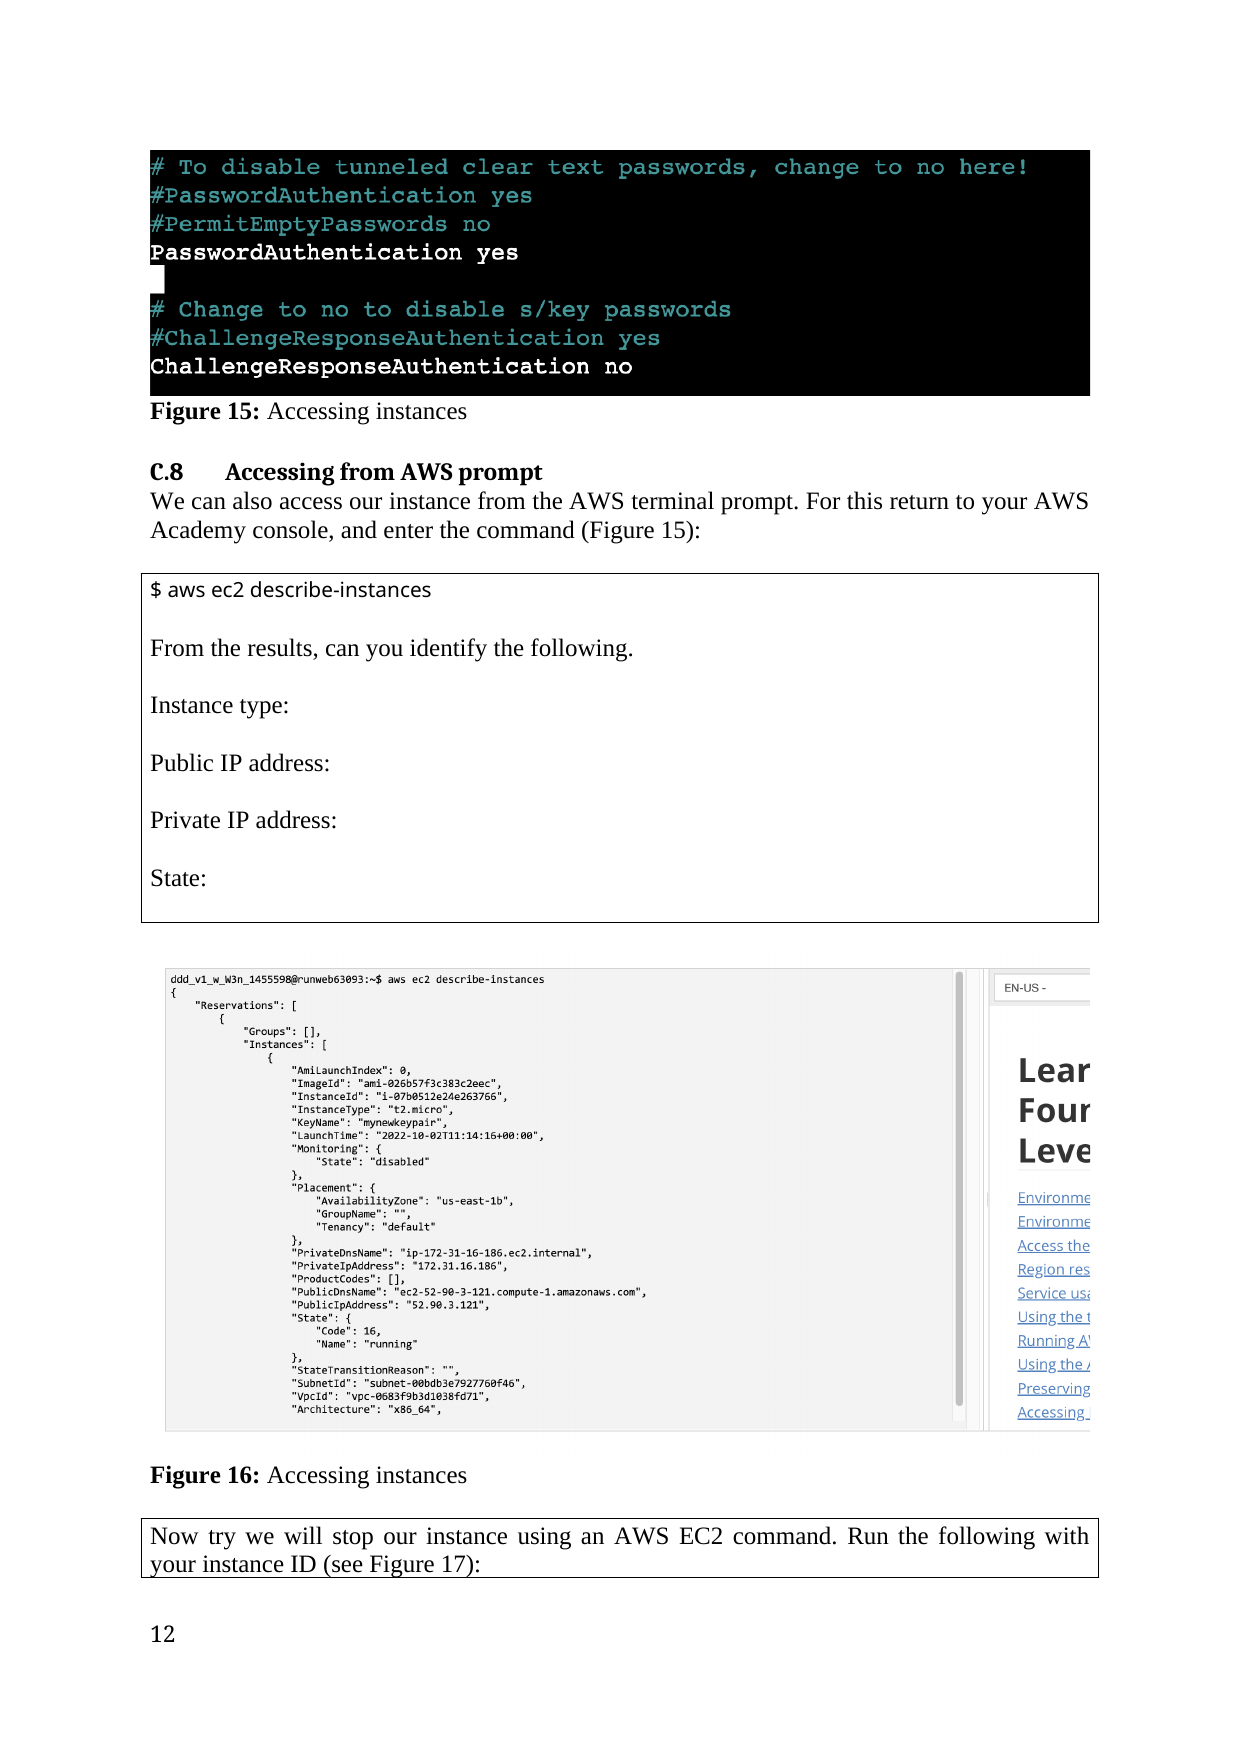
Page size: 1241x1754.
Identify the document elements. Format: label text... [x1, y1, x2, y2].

text Now try we will stop our instance using an AWS EC2 command. Run the following with your instance ID (see Figure 17): [142, 1519, 1098, 1577]
text Public IP address: [150, 748, 1090, 776]
text State: [150, 863, 1090, 891]
subtitle C.8 Accessing from AWS prompt [150, 457, 1090, 486]
text $ aws ec2 describe-instances [142, 574, 1098, 604]
text Figure 16: Accessing instances [150, 1461, 1090, 1489]
picture [150, 952, 1091, 1461]
text Private IP address: [150, 805, 1090, 834]
text From the results, can you identify the following. [150, 633, 1090, 661]
text We can also access our instance from the AWS terminal prompt. For this return to your AWS Academy console, and enter the command (Figure 15): [150, 486, 1090, 544]
text Figure 15: Accessing instances [150, 396, 1090, 424]
picture [150, 150, 1091, 396]
text Instance type: [150, 690, 1090, 719]
